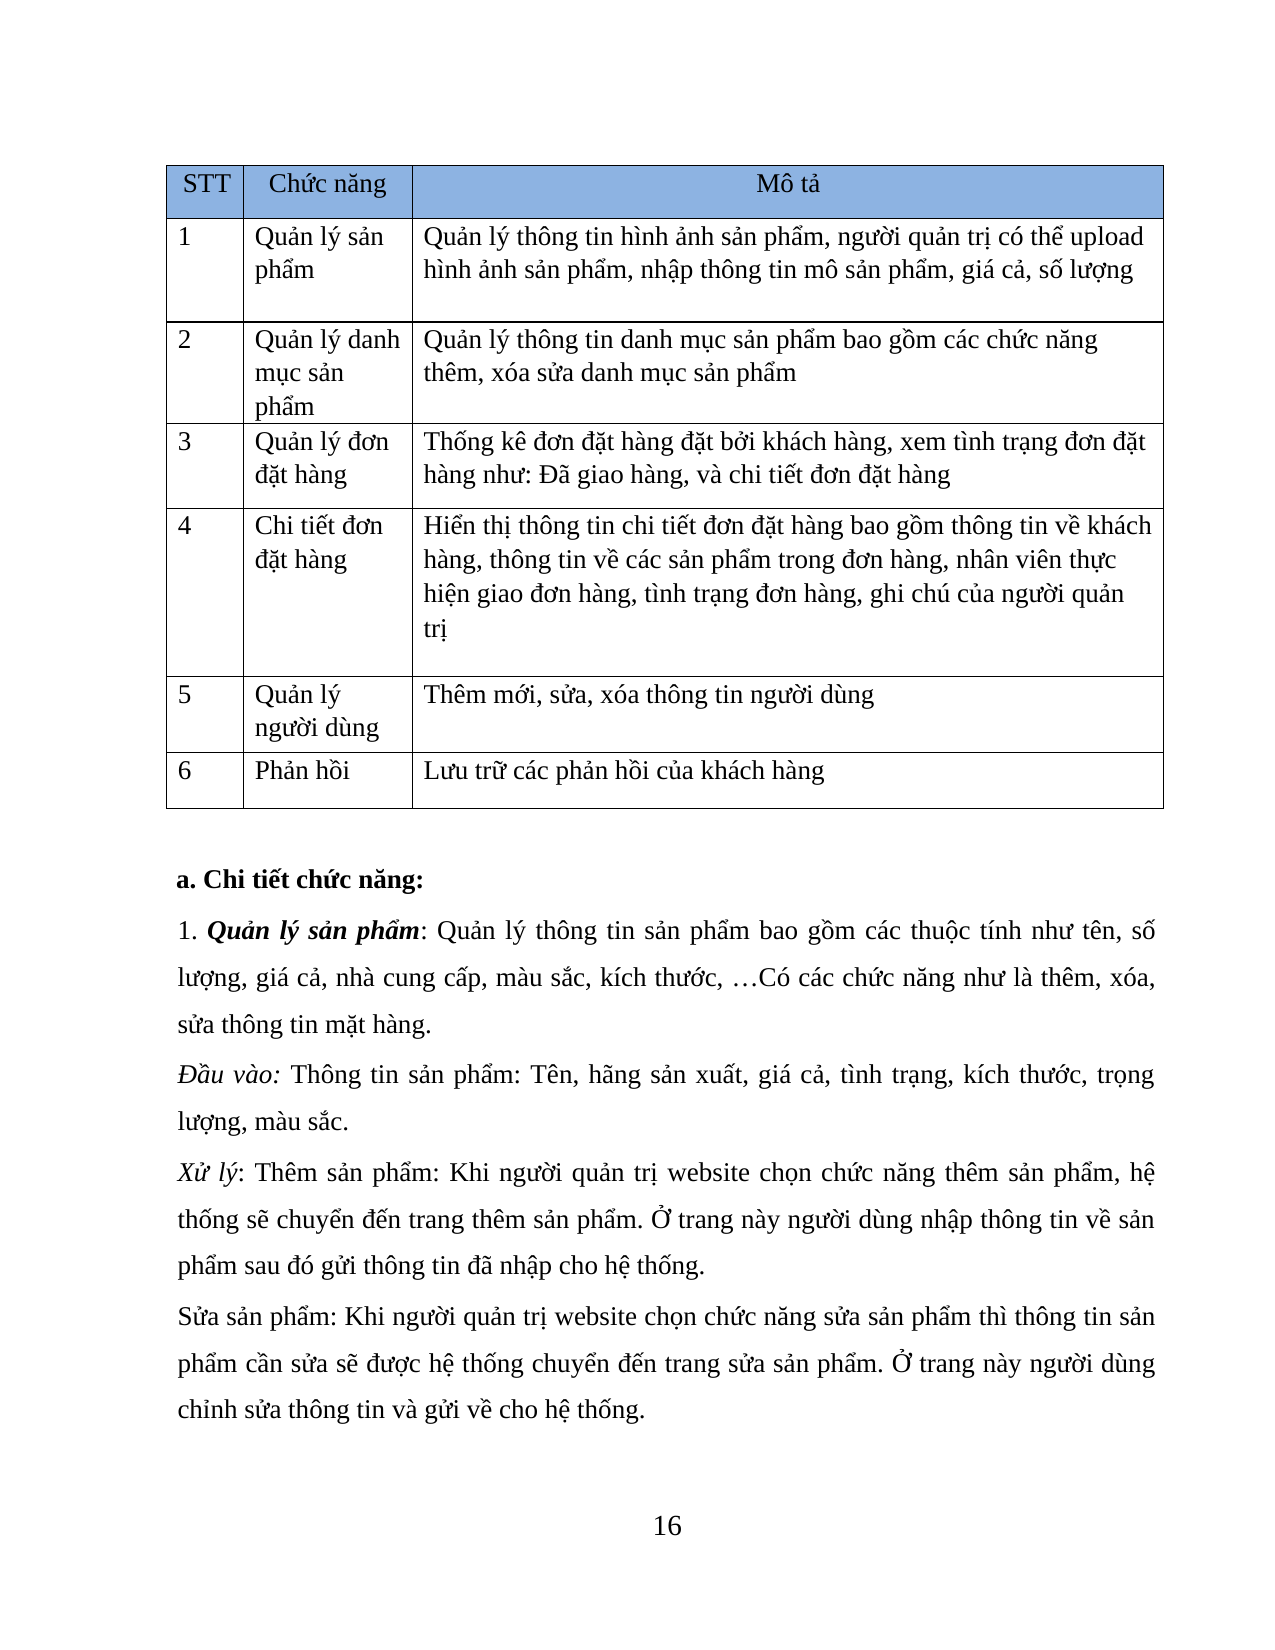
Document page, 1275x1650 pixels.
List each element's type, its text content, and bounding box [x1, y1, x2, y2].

table_header Mô tả [413, 166, 1163, 218]
table_cell Thêm mới, sửa, xóa thông tin người dùng [413, 677, 1163, 752]
table_header STT [167, 166, 243, 218]
table_cell Thống kê đơn đặt hàng đặt bởi khách hàng, xem tình trạng đơn đặt hàng như: Đã giao hàng, và chi tiết đơn đặt hàng [413, 424, 1163, 508]
table_cell Phản hồi [244, 753, 412, 808]
table_header Chức năng [244, 166, 412, 218]
text Sửa sản phẩm: Khi người quản trị website chọn chức năng sửa sản phẩm thì thông tin sản phẩm cần sửa sẽ được hệ thống chuyển đến trang sửa sản phẩm. Ở trang này người dùng chỉnh sửa thông tin và gửi về cho hệ thống. [177, 1300, 1157, 1425]
table_cell 5 [167, 677, 243, 752]
table_cell Quản lý người dùng [244, 677, 412, 752]
table_cell Lưu trữ các phản hồi của khách hàng [413, 753, 1163, 808]
table_cell 6 [167, 753, 243, 808]
table_cell 1 [167, 219, 243, 321]
table_cell Quản lý danh mục sản phẩm [244, 323, 412, 423]
table_cell Chi tiết đơn đặt hàng [244, 509, 412, 676]
table_cell 3 [167, 424, 243, 508]
text Xử lý: Thêm sản phẩm: Khi người quản trị website chọn chức năng thêm sản phẩm, hệ thống sẽ chuyển đến trang thêm sản phẩm. Ở trang này người dùng nhập thông tin về sản phẩm sau đó gửi thông tin đã nhập cho hệ thống. [177, 1156, 1157, 1281]
text Đầu vào: Thông tin sản phẩm: Tên, hãng sản xuất, giá cả, tình trạng, kích thước, trọng lượng, màu sắc. [177, 1059, 1157, 1136]
table_cell Quản lý đơn đặt hàng [244, 424, 412, 508]
text a. Chi tiết chức năng: [176, 864, 1157, 895]
table_cell 2 [167, 323, 243, 423]
table_cell Hiển thị thông tin chi tiết đơn đặt hàng bao gồm thông tin về khách hàng, thông tin về các sản phẩm trong đơn hàng, nhân viên thực hiện giao đơn hàng, tình trạng đơn hàng, ghi chú của người quản trị [413, 509, 1163, 676]
table_cell Quản lý thông tin danh mục sản phẩm bao gồm các chức năng thêm, xóa sửa danh mục sản phẩm [413, 323, 1163, 423]
text 1. Quản lý sản phẩm: Quản lý thông tin sản phẩm bao gồm các thuộc tính như tên, số lượng, giá cả, nhà cung cấp, màu sắc, kích thước, …Có các chức năng như là thêm, xóa, sửa thông tin mặt hàng. [177, 914, 1157, 1039]
table_cell Quản lý thông tin hình ảnh sản phẩm, người quản trị có thể upload hình ảnh sản phẩm, nhập thông tin mô sản phẩm, giá cả, số lượng [413, 219, 1163, 321]
table_cell 4 [167, 509, 243, 676]
table_cell Quản lý sản phẩm [244, 219, 412, 321]
